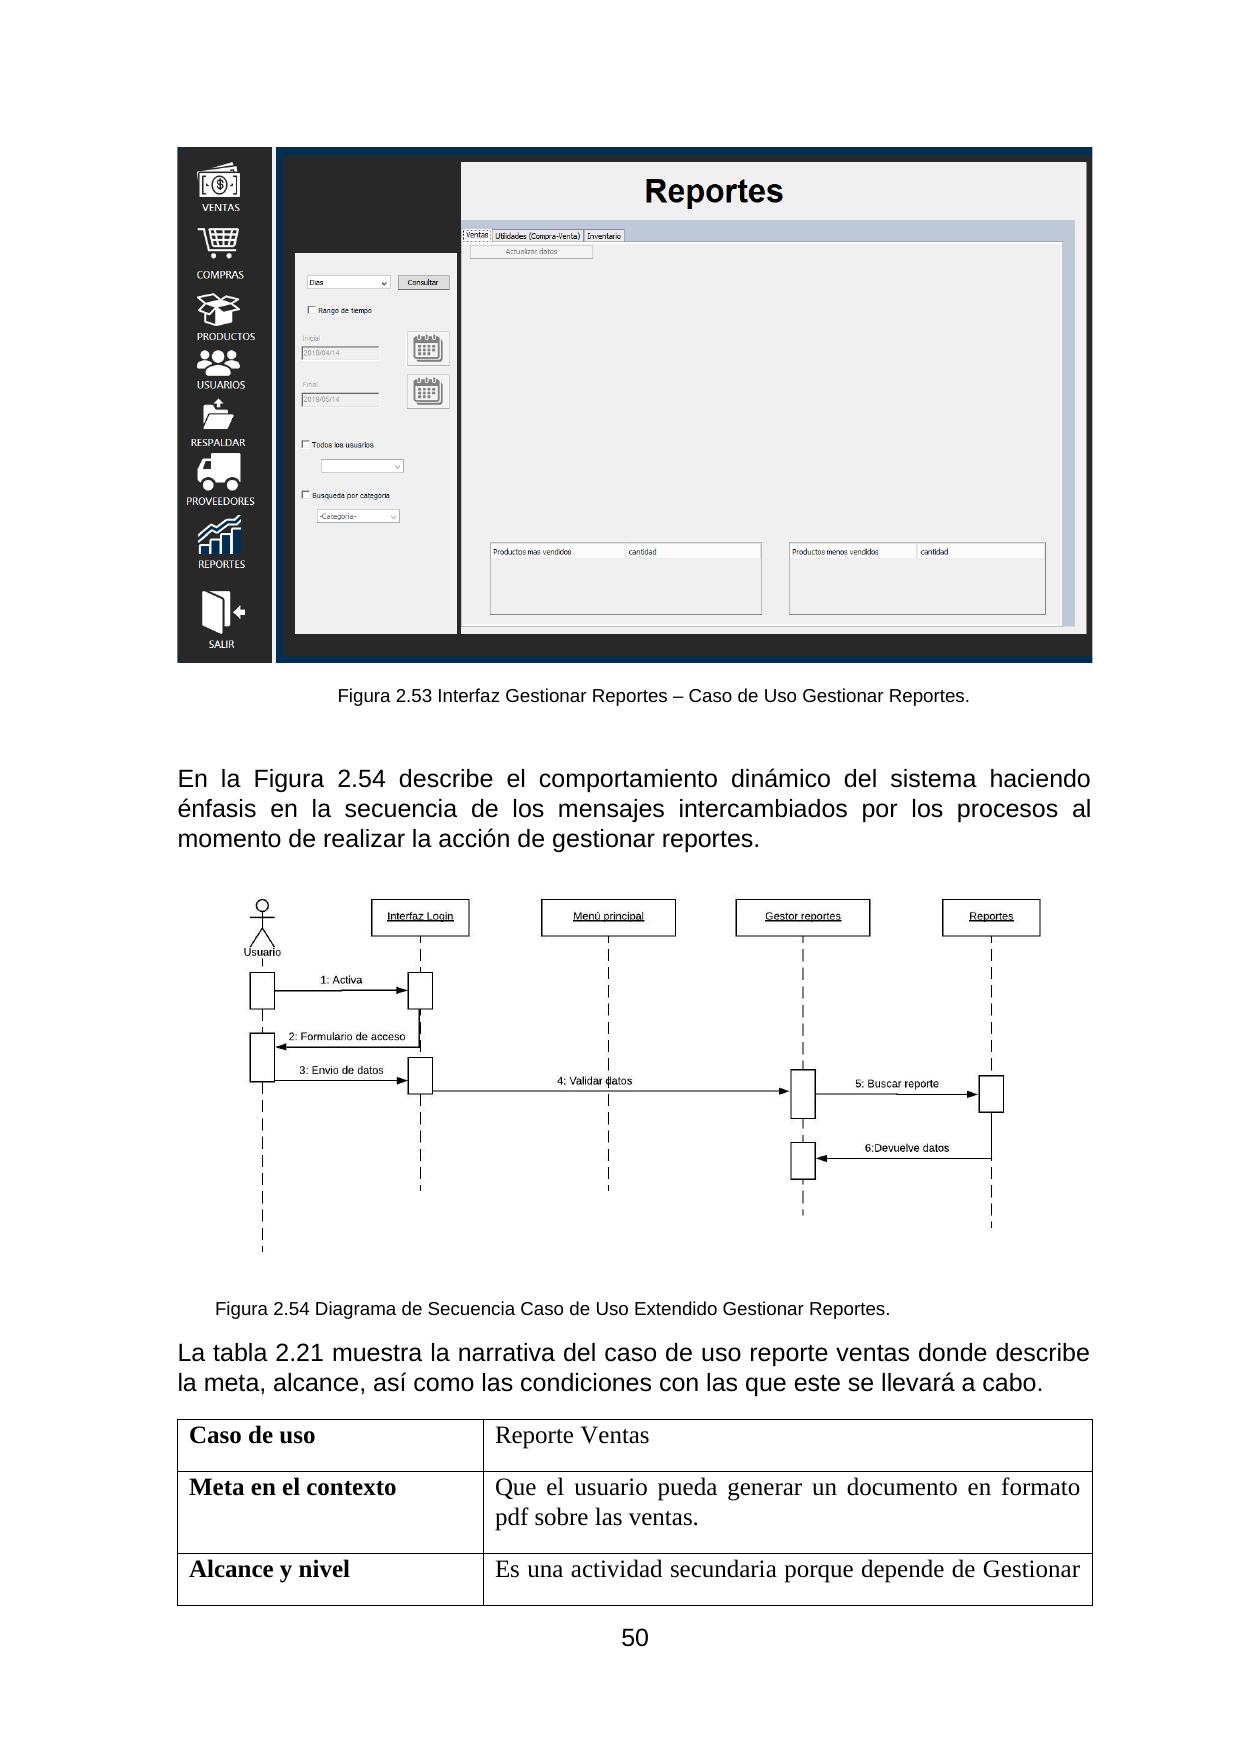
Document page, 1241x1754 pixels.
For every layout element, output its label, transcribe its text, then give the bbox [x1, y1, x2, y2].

table_cell Que el usuario pueda generar un documento en formato pdf sobre las ventas. [484, 1472, 1092, 1553]
text La tabla 2.21 muestra la narrativa del caso de uso reporte ventas donde describe la meta, alcance, así como las condiciones con las que este se llevará a cabo. [177, 1338, 1092, 1397]
text Figura 2.54 Diagrama de Secuencia Caso de Uso Extendido Gestionar Reportes. [215, 1298, 1092, 1319]
text En la Figura 2.54 describe el comportamiento dinámico del sistema haciendo énfasis en la secuencia de los mensajes intercambiados por los procesos al momento de realizar la acción de gestionar reportes. [177, 764, 1092, 853]
picture [177, 875, 1063, 1276]
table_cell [484, 1554, 1092, 1605]
table_cell Meta en el contexto [178, 1472, 483, 1553]
text Figura 2.53 Interfaz Gestionar Reportes – Caso de Uso Gestionar Reportes. [215, 684, 1092, 706]
picture [177, 147, 1093, 663]
table_header Caso de uso [178, 1420, 483, 1471]
table_header Reporte Ventas [484, 1420, 1092, 1471]
table_cell Alcance y nivel [178, 1554, 483, 1605]
